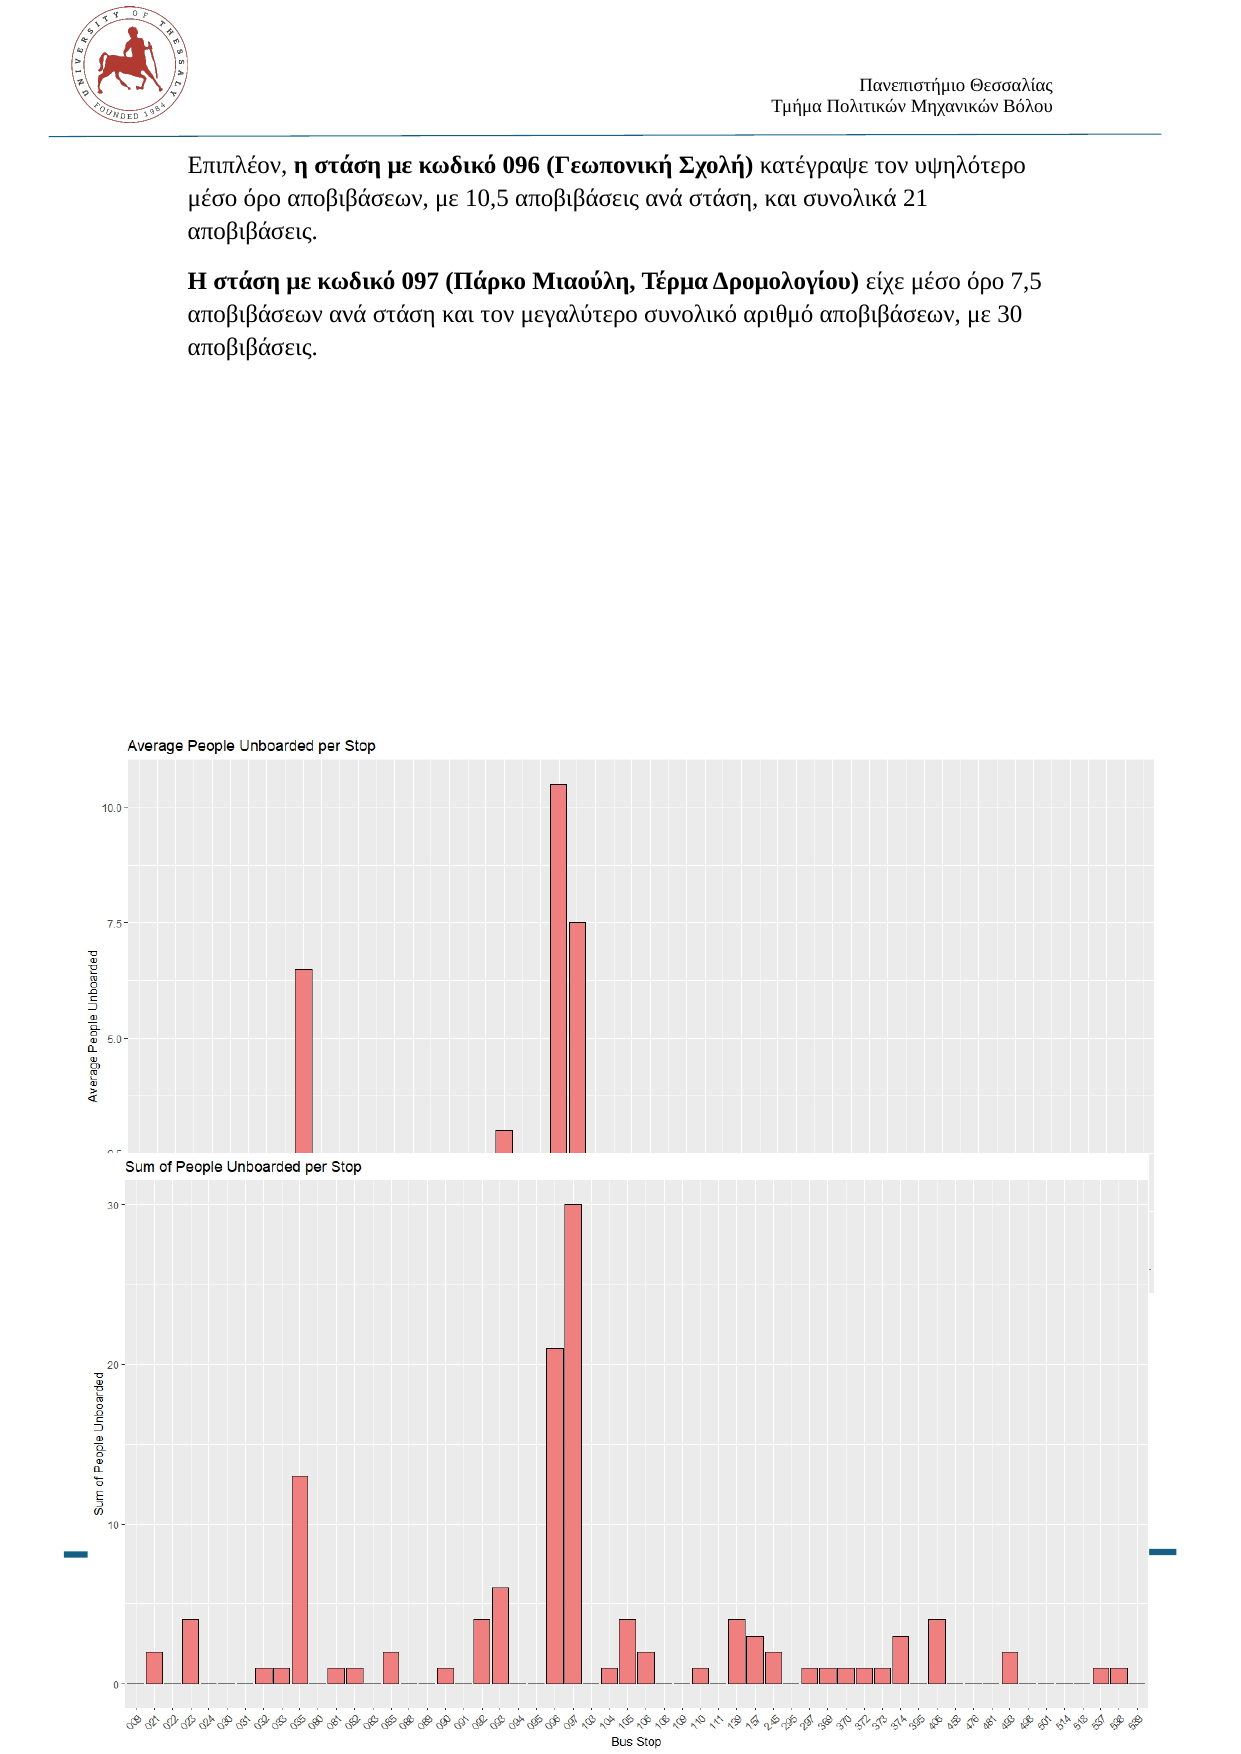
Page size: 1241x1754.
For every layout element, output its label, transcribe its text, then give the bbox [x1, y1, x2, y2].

picture [71, 6, 188, 123]
picture [80, 732, 1160, 1751]
text Επιπλέον, η στάση με κωδικό 096 (Γεωπονική Σχολή) κατέγραψε τον υψηλότερο μέσο όρο αποβιβάσεων, με 10,5 αποβιβάσεις ανά στάση, και συνολικά 21 αποβιβάσεις. [187, 150, 1053, 245]
text Η στάση με κωδικό 097 (Πάρκο Μιαούλη, Τέρμα Δρομολογίου) είχε μέσο όρο 7,5 αποβιβάσεων ανά στάση και τον μεγαλύτερο συνολικό αριθμό αποβιβάσεων, με 30 αποβιβάσεις. [187, 266, 1053, 361]
